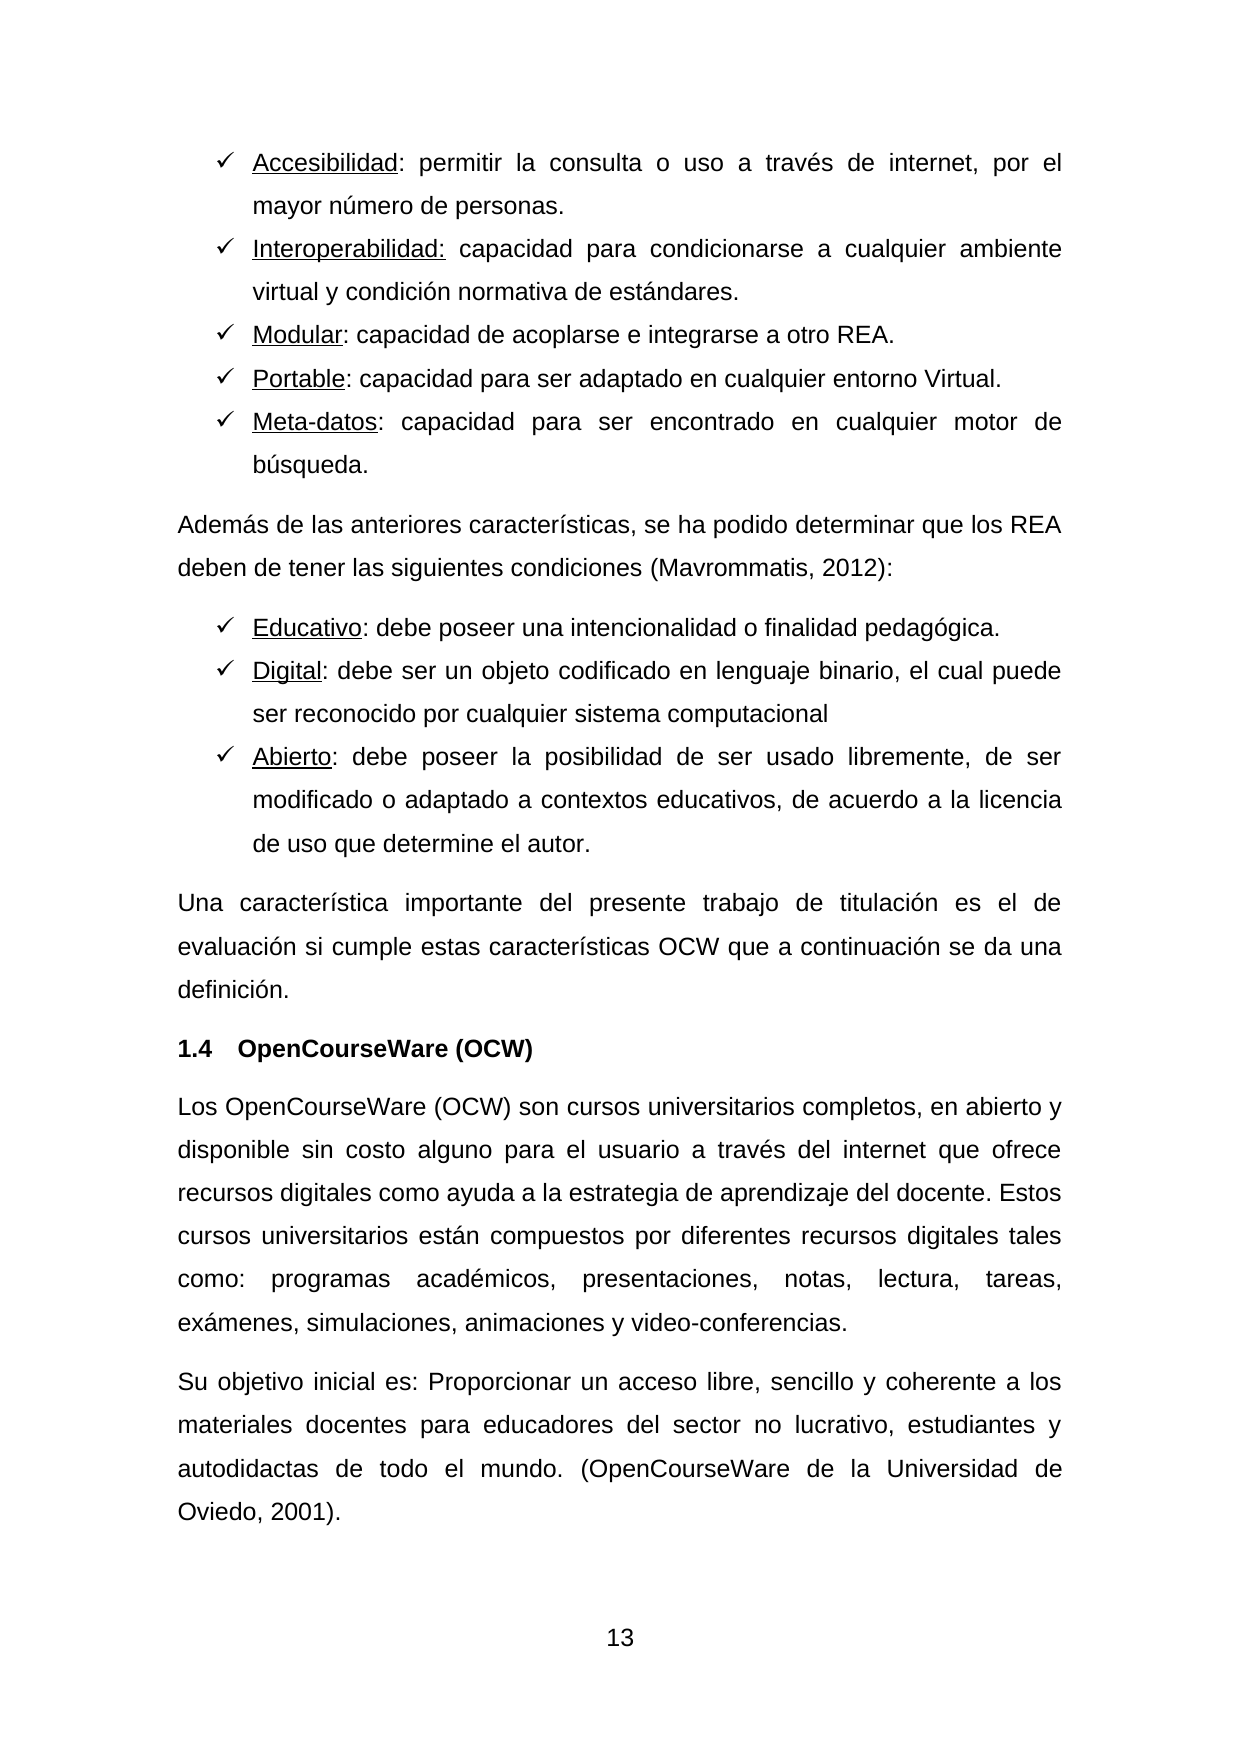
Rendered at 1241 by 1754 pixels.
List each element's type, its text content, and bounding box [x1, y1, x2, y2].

list Digital: debe ser un objeto codificado en lenguaje binario, el cual puede ser reconocido por cualquier sistema computacional [215, 656, 1063, 728]
text Los OpenCourseWare (OCW) son cursos universitarios completos, en abierto y disponible sin costo alguno para el usuario a través del internet que ofrece recursos digitales como ayuda a la estrategia de aprendizaje del docente. Estos cursos universitarios están compuestos por diferentes recursos digitales tales como: programas académicos, presentaciones, notas, lectura, tareas, exámenes, simulaciones, animaciones y video-conferencias. [177, 1092, 1063, 1336]
list Portable: capacidad para ser adaptado en cualquier entorno Virtual. [215, 363, 1063, 392]
list Accesibilidad: permitir la consulta o uso a través de internet, por el mayor número de personas. [215, 148, 1063, 219]
subtitle OpenCourseWare (OCW) [177, 1034, 1063, 1063]
text Además de las anteriores características, se ha podido determinar que los REA deben de tener las siguientes condiciones (Mavrommatis, 2012): [177, 510, 1063, 582]
list Abierto: debe poseer la posibilidad de ser usado libremente, de ser modificado o adaptado a contextos educativos, de acuerdo a la licencia de uso que determine el autor. [215, 742, 1063, 857]
list Educativo: debe poseer una intencionalidad o finalidad pedagógica. [215, 613, 1063, 642]
list Interoperabilidad: capacidad para condicionarse a cualquier ambiente virtual y condición normativa de estándares. [215, 234, 1063, 306]
list Meta-datos: capacidad para ser encontrado en cualquier motor de búsqueda. [215, 407, 1063, 479]
list Modular: capacidad de acoplarse e integrarse a otro REA. [215, 320, 1063, 349]
text Su objetivo inicial es: Proporcionar un acceso libre, sencillo y coherente a los materiales docentes para educadores del sector no lucrativo, estudiantes y autodidactas de todo el mundo. (OpenCourseWare de la Universidad de Oviedo, 2001). [177, 1367, 1063, 1526]
text Una característica importante del presente trabajo de titulación es el de evaluación si cumple estas características OCW que a continuación se da una definición. [177, 888, 1063, 1003]
